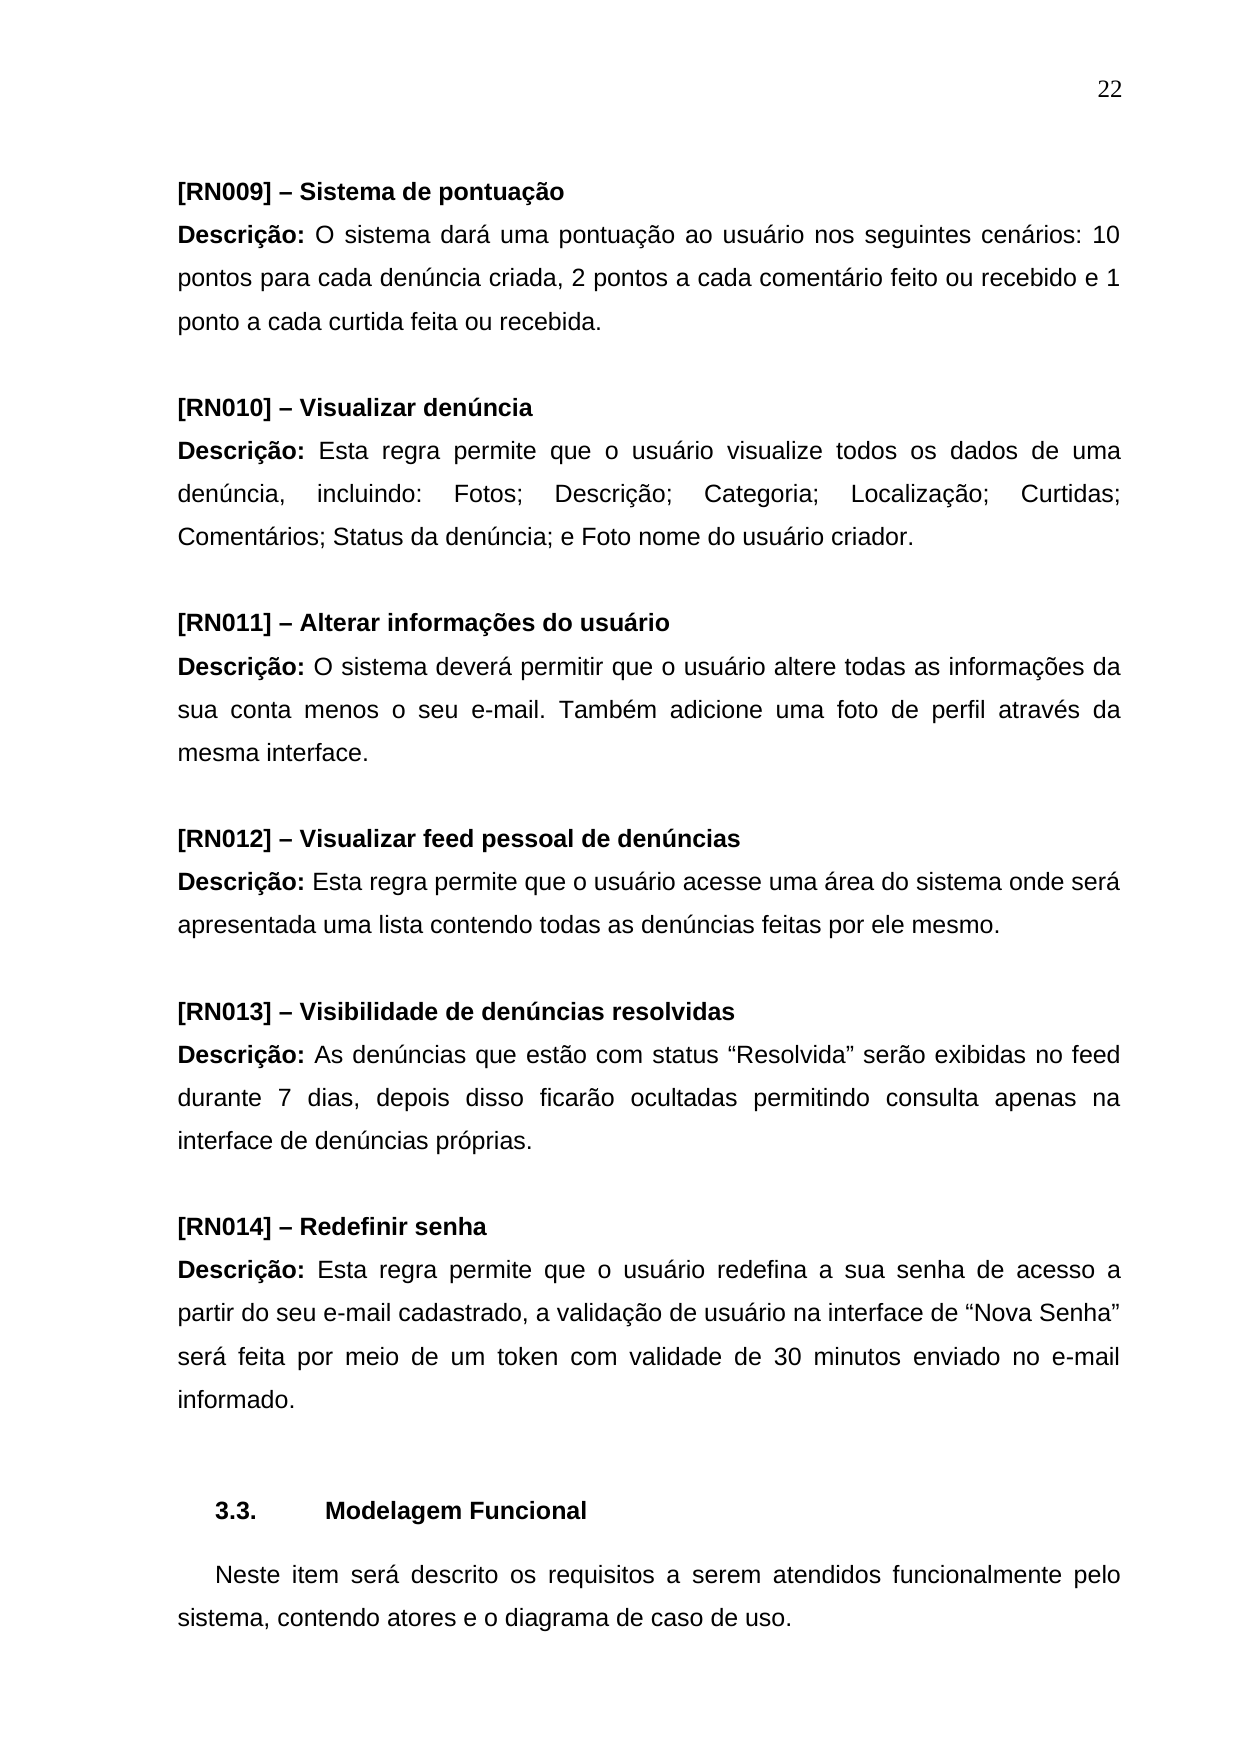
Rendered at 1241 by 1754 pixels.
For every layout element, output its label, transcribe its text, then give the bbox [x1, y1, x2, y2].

text [RN009] – Sistema de pontuação [177, 177, 1122, 206]
text Neste item será descrito os requisitos a serem atendidos funcionalmente pelo sistema, contendo atores e o diagrama de caso de uso. [177, 1560, 1122, 1632]
text Descrição: Esta regra permite que o usuário redefina a sua senha de acesso a partir do seu e-mail cadastrado, a validação de usuário na interface de “Nova Senha” será feita por meio de um token com validade de 30 minutos enviado no e-mail informado. [177, 1255, 1122, 1413]
text [RN012] – Visualizar feed pessoal de denúncias [177, 824, 1122, 853]
text Descrição: O sistema deverá permitir que o usuário altere todas as informações da sua conta menos o seu e-mail. Também adicione uma foto de perfil através da mesma interface. [177, 652, 1122, 767]
text Descrição: O sistema dará uma pontuação ao usuário nos seguintes cenários: 10 pontos para cada denúncia criada, 2 pontos a cada comentário feito ou recebido e 1 ponto a cada curtida feita ou recebida. [177, 220, 1122, 335]
text [RN010] – Visualizar denúncia [177, 393, 1122, 422]
text [RN011] – Alterar informações do usuário [177, 608, 1122, 637]
text Descrição: As denúncias que estão com status “Resolvida” serão exibidas no feed durante 7 dias, depois disso ficarão ocultadas permitindo consulta apenas na interface de denúncias próprias. [177, 1040, 1122, 1155]
text Descrição: Esta regra permite que o usuário visualize todos os dados de uma denúncia, incluindo: Fotos; Descrição; Categoria; Localização; Curtidas; Comentários; Status da denúncia; e Foto nome do usuário criador. [177, 436, 1122, 551]
text [RN013] – Visibilidade de denúncias resolvidas [177, 997, 1122, 1025]
text Descrição: Esta regra permite que o usuário acesse uma área do sistema onde será apresentada uma lista contendo todas as denúncias feitas por ele mesmo. [177, 867, 1122, 939]
text [RN014] – Redefinir senha [177, 1212, 1122, 1241]
subtitle Modelagem Funcional [215, 1496, 1122, 1525]
